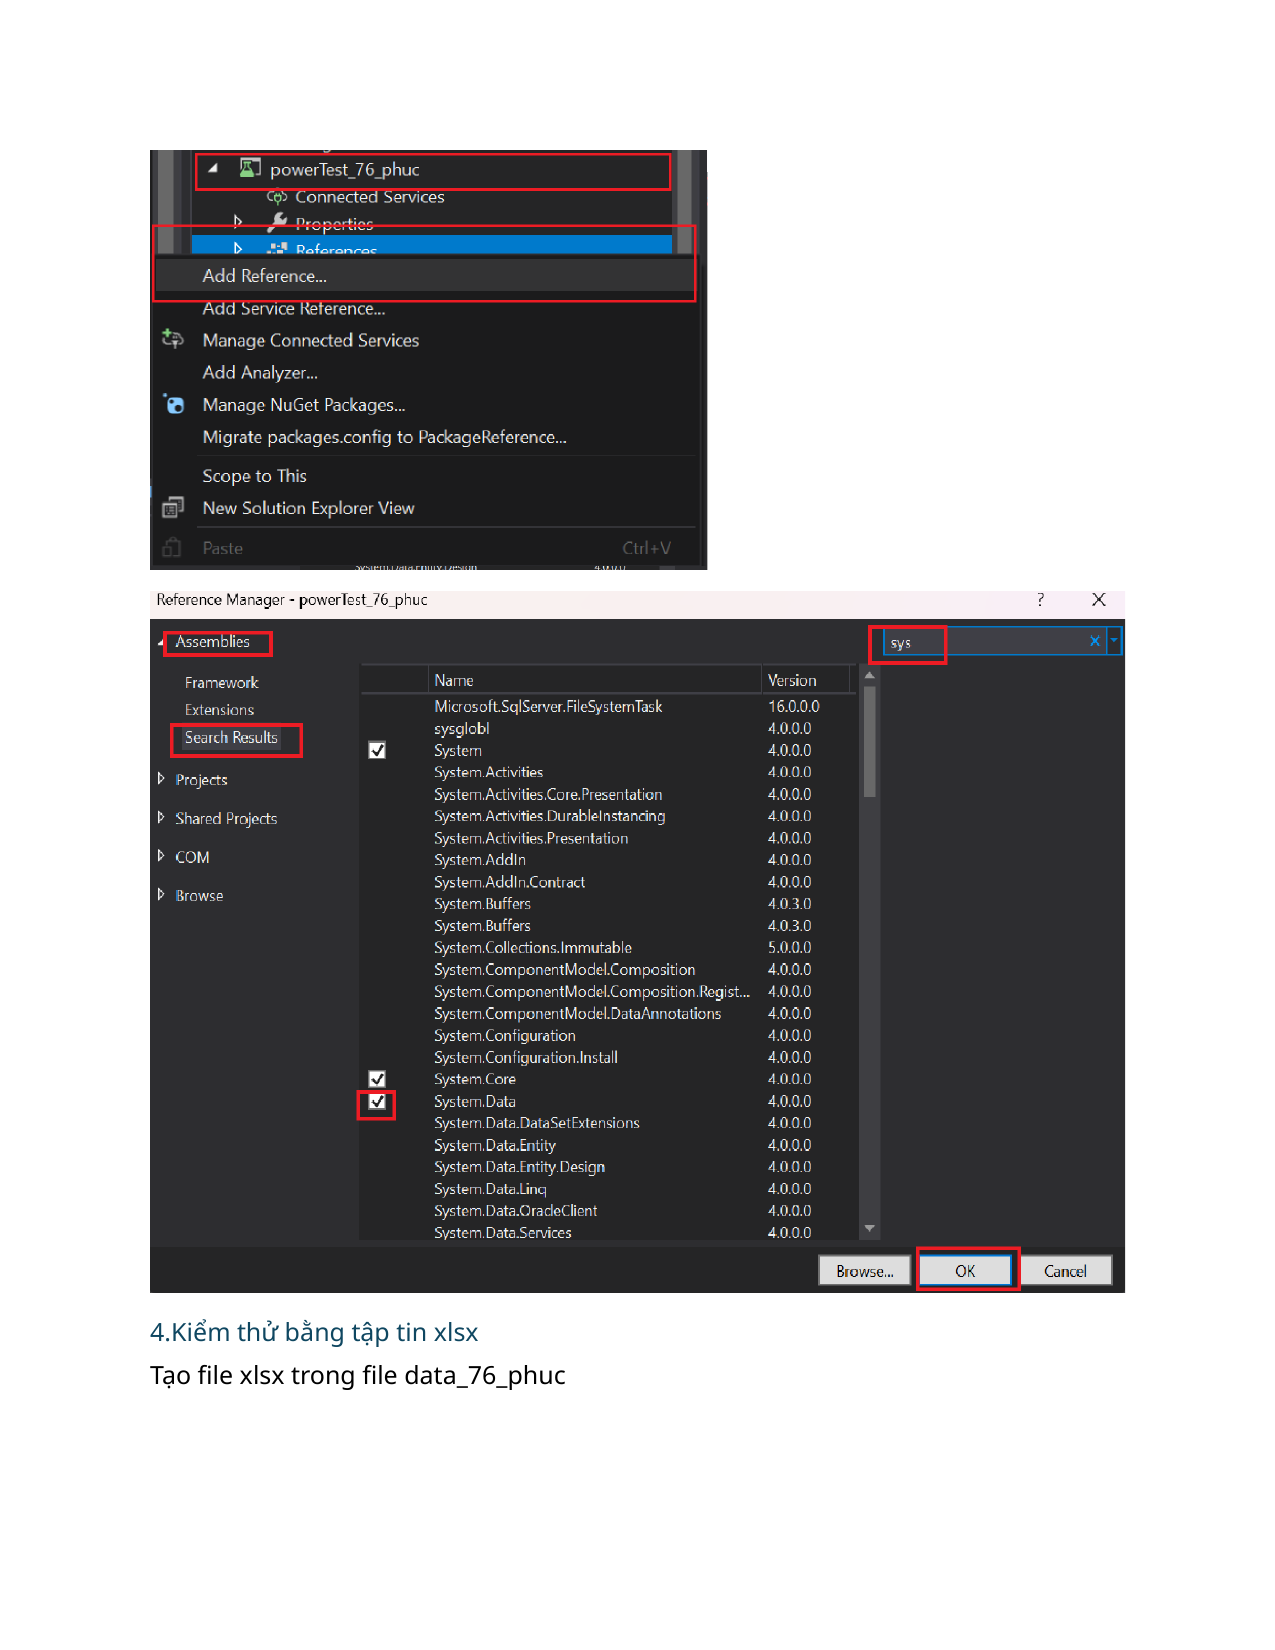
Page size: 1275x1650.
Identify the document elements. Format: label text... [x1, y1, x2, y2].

picture [150, 150, 708, 570]
subtitle 4.Kiểm thử bằng tập tin xlsx [150, 1314, 1125, 1349]
picture [150, 591, 1125, 1293]
text Tạo file xlsx trong file data_76_phuc [150, 1358, 1125, 1392]
